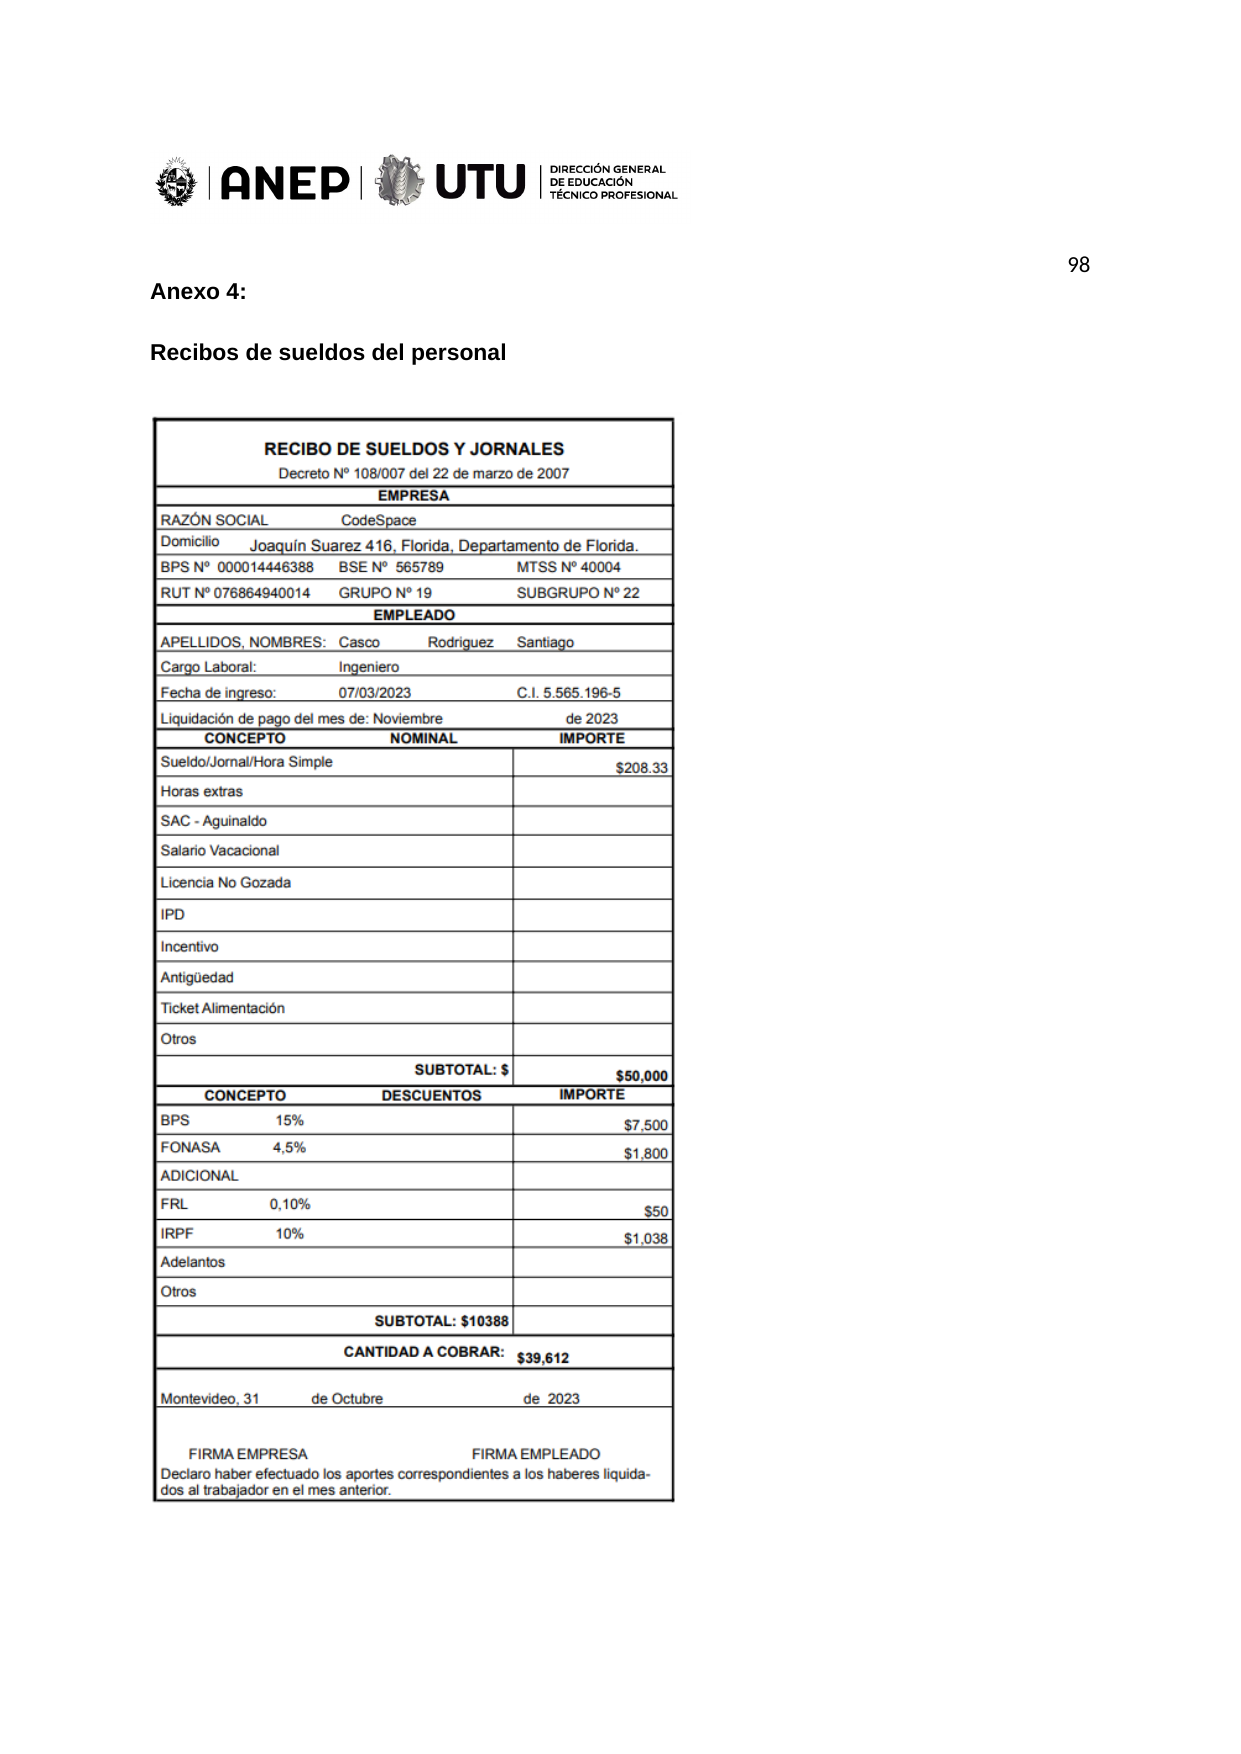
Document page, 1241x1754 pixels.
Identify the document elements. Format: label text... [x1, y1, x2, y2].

text Recibos de sueldos del personal [150, 339, 1090, 365]
picture [150, 150, 691, 224]
subtitle Anexo 4: [150, 278, 1090, 304]
picture [150, 412, 682, 1511]
